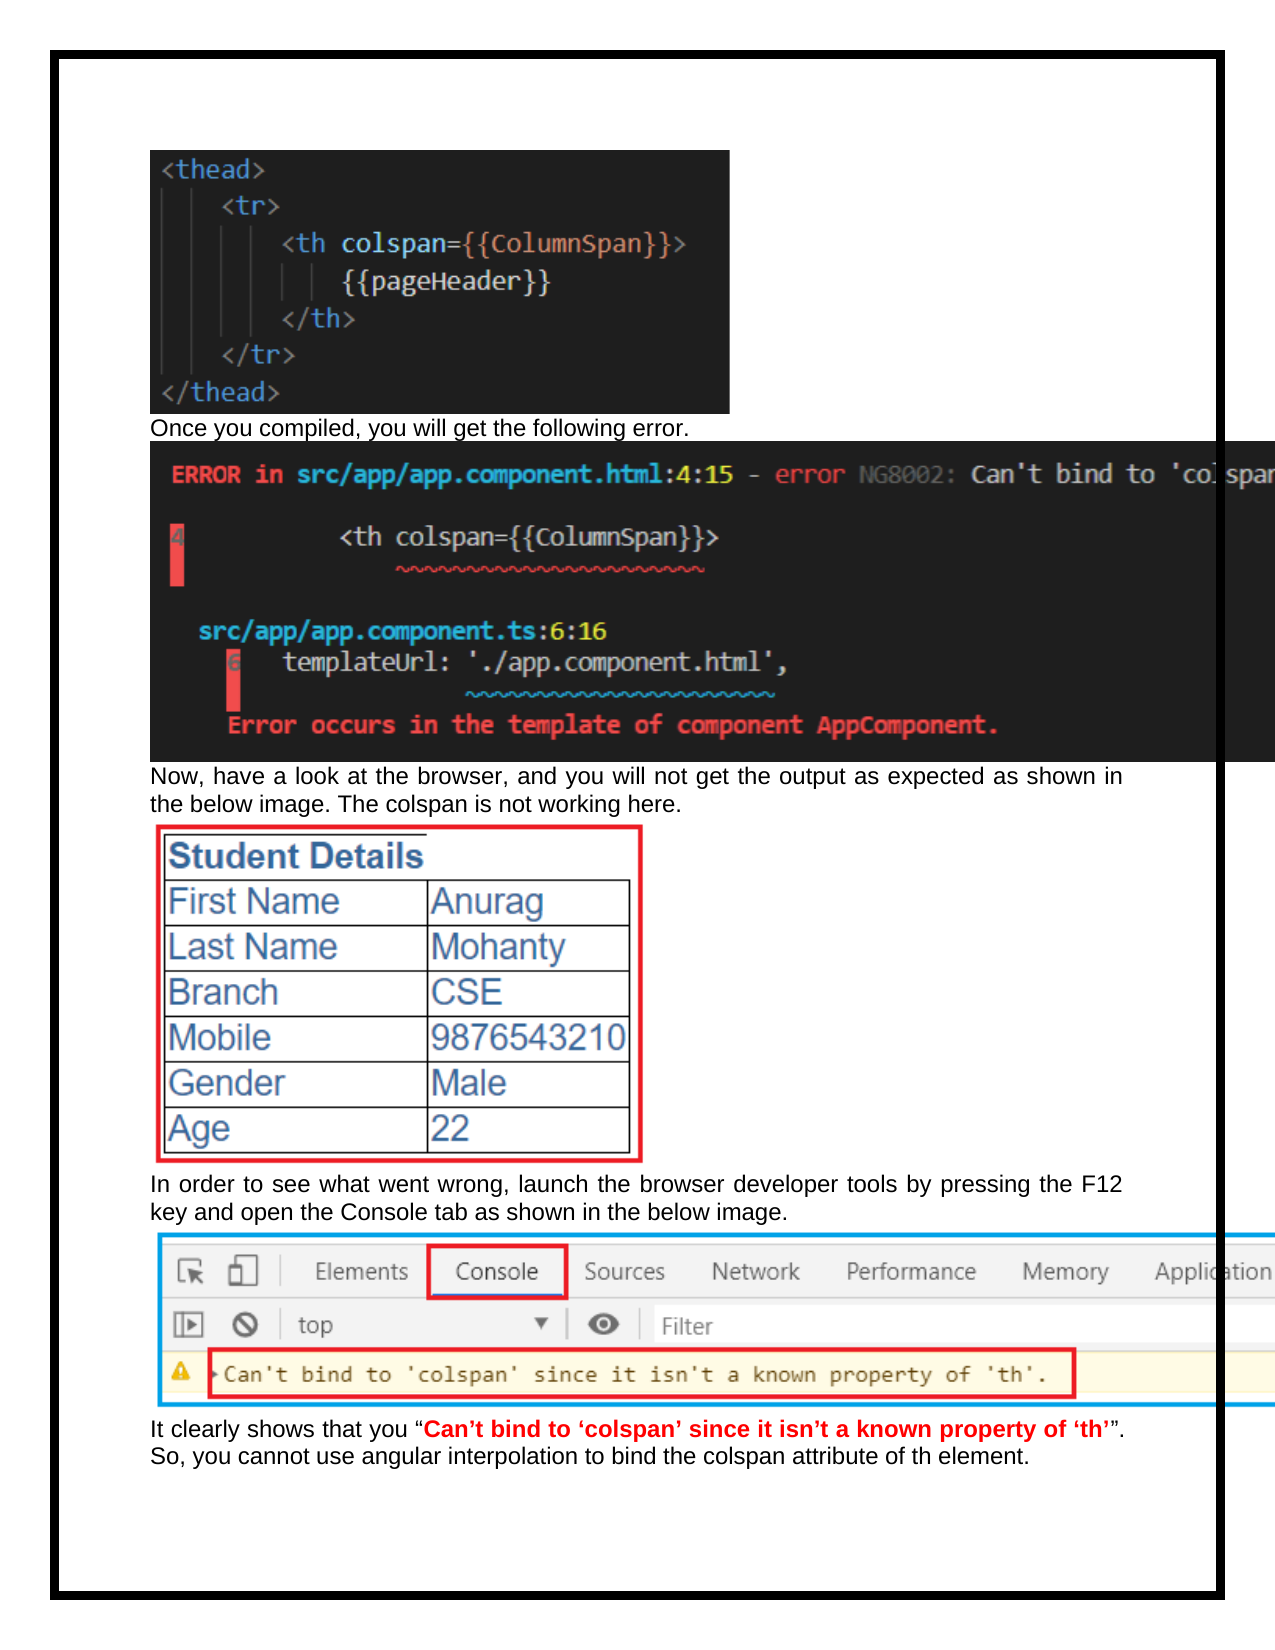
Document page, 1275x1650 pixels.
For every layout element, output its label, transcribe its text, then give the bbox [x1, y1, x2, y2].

picture [1225, 1407, 1275, 1415]
text Once you compiled, you will get the following error. [150, 414, 1125, 441]
picture [1225, 1238, 1275, 1402]
picture [163, 1238, 1216, 1402]
picture [1225, 1225, 1275, 1232]
picture [150, 150, 730, 414]
text It clearly shows that you “Can’t bind to ‘colspan’ since it isn’t a known property of ‘th’”. So, you cannot use angular interpolation to bind the colspan attribute of th element. [150, 1415, 1125, 1470]
text Now, have a look at the browser, and you will not get the output as expected as shown in the below image. The colspan is not working here. [150, 762, 1125, 817]
picture [150, 817, 654, 1171]
picture [150, 441, 1216, 762]
picture [150, 1225, 1216, 1415]
picture [1225, 441, 1275, 762]
text In order to see what went wrong, launch the browser developer tools by pressing the F12 key and open the Console tab as shown in the below image. [150, 1170, 1125, 1225]
